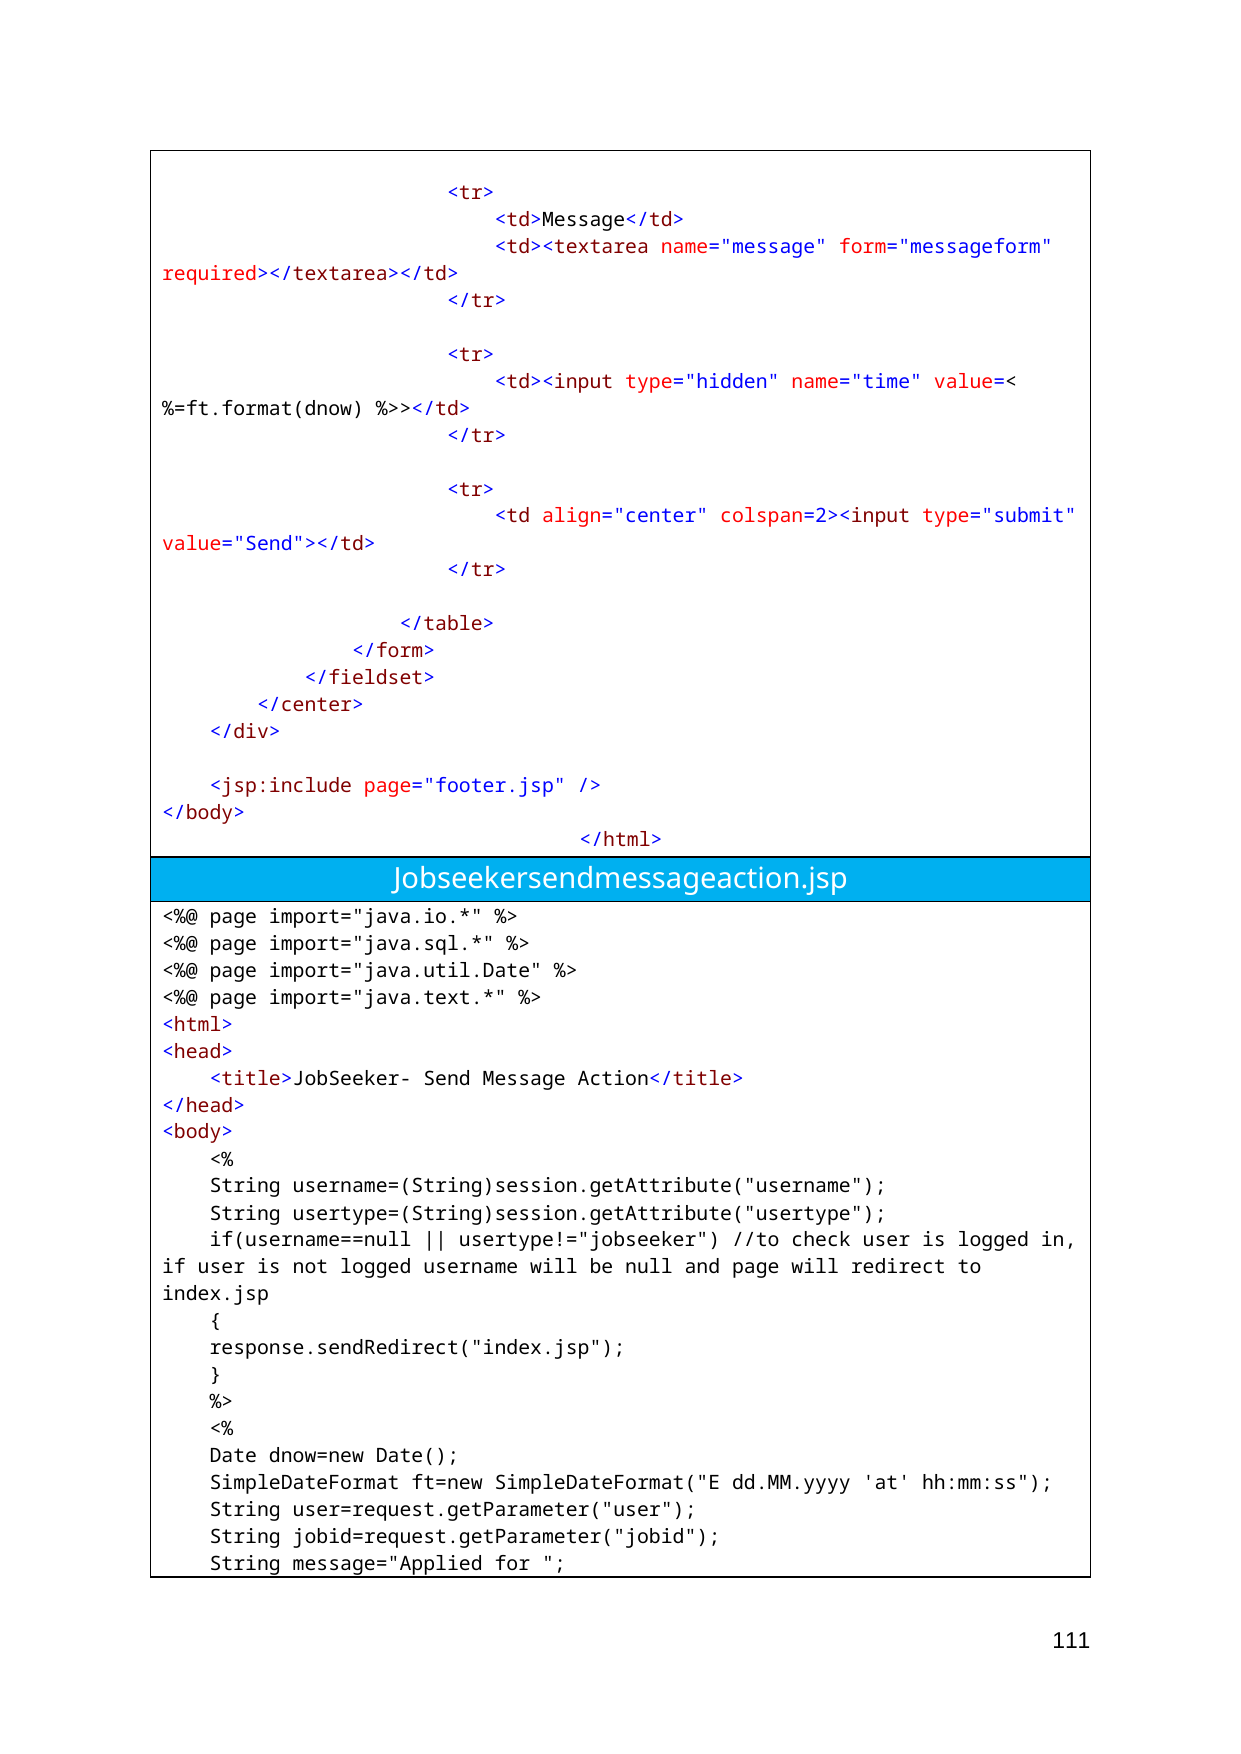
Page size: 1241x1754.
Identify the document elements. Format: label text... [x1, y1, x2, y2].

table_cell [151, 902, 1090, 1576]
table_cell Jobseekersendmessageaction.jsp [151, 858, 1090, 901]
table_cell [151, 151, 1090, 856]
